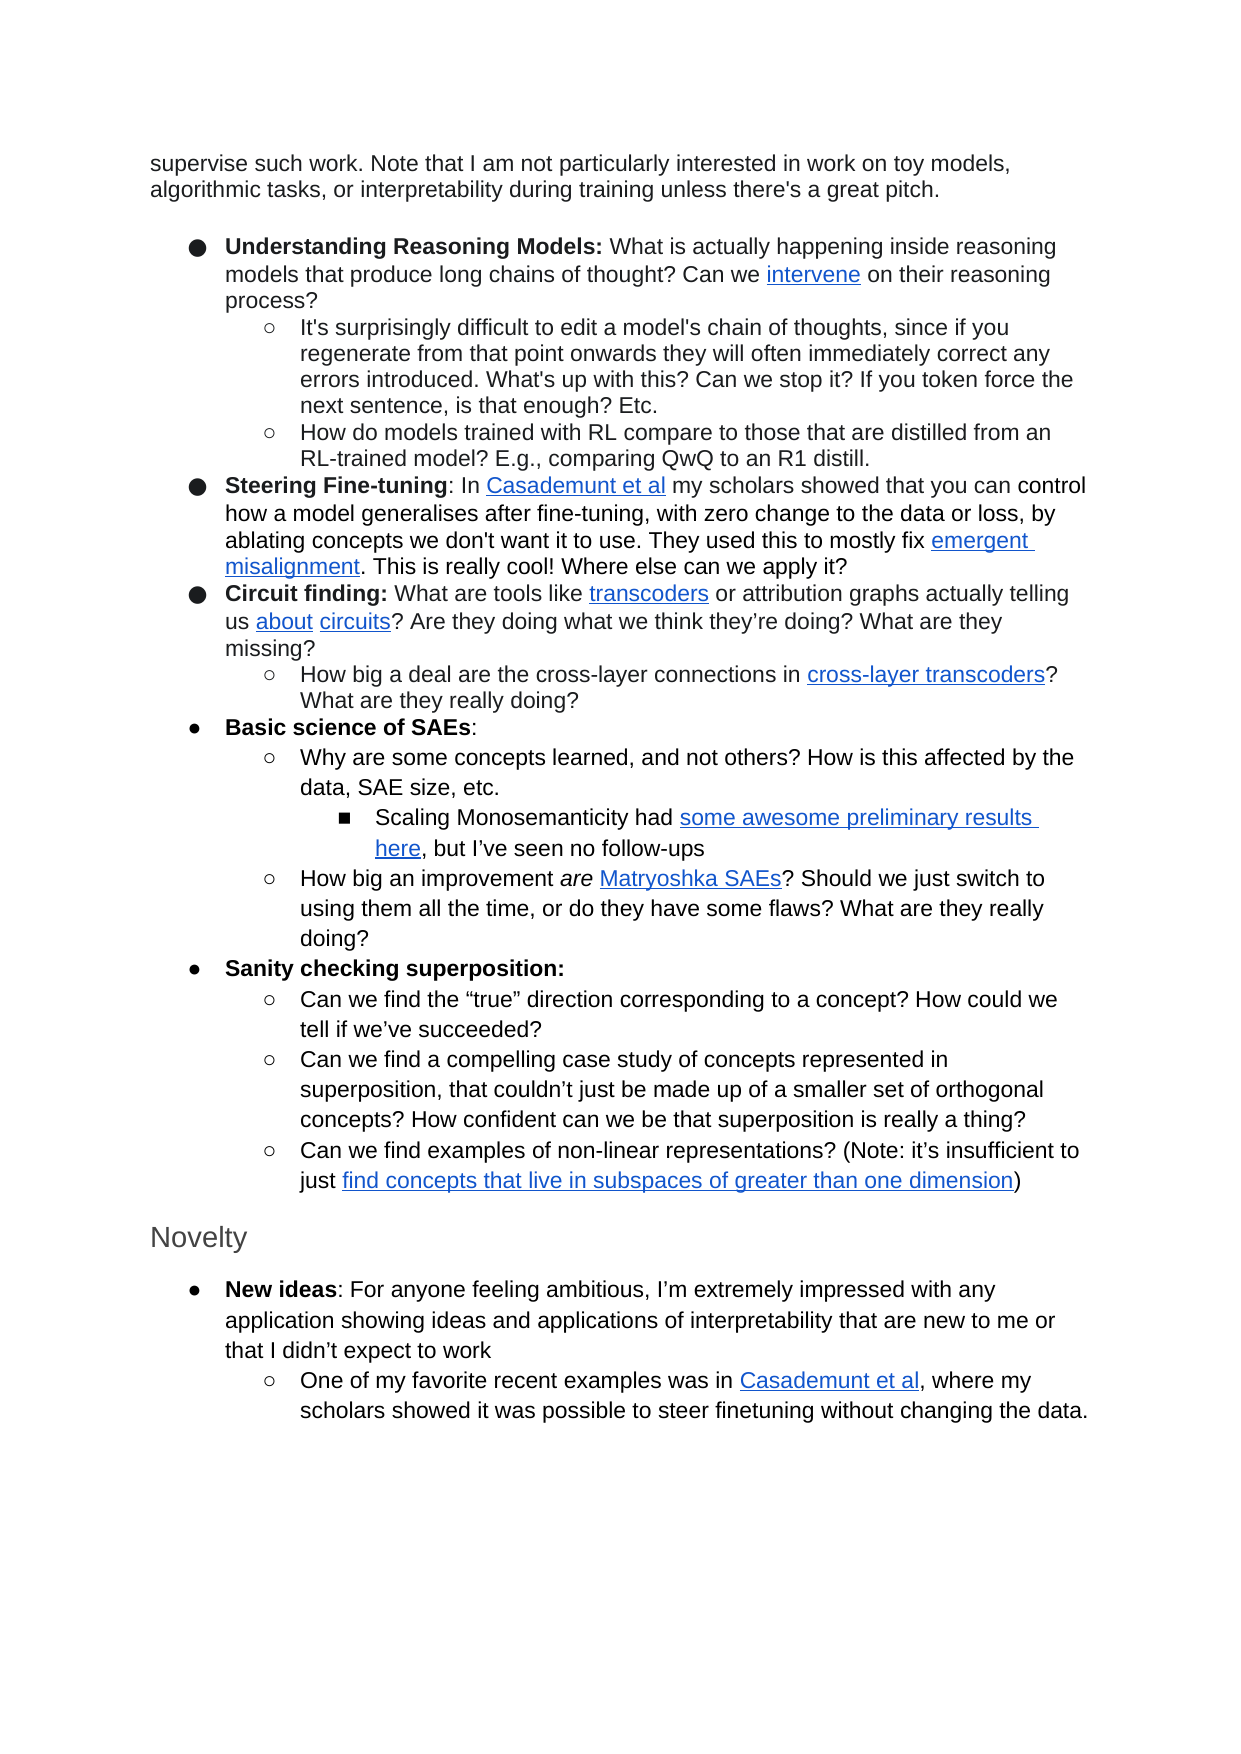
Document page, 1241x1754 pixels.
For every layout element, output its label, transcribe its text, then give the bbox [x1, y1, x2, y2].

list It's surprisingly difficult to edit a model's chain of thoughts, since if you regenerate from that point onwards they will often immediately correct any errors introduced. What's up with this? Can we stop it? If you token force the next sentence, is that enough? Etc. [262, 313, 1090, 419]
list How big an improvement are Matryoshka SAEs? Should we just switch to using them all the time, or do they have some flaws? What are they really doing? [262, 865, 1090, 952]
list Understanding Reasoning Models: What is actually happening inside reasoning models that produce long chains of thought? Can we intervene on their reasoning process? [187, 232, 1090, 313]
list Can we find a compelling case study of concepts represented in superposition, that couldn’t just be made up of a smaller set of orthogonal concepts? How confident can we be that superposition is really a thing? [262, 1046, 1090, 1133]
list Scaling Monosemanticity had some awesome preliminary results here, but I’ve seen no follow-ups [337, 804, 1090, 861]
list Why are some concepts learned, and not others? How is this affected by the data, SAE size, etc. [262, 744, 1090, 801]
list Can we find the “true” direction corresponding to a concept? How could we tell if we’ve succeeded? [262, 986, 1090, 1042]
list Circuit finding: What are tools like transcoders or attribution graphs actually telling us about circuits? Are they doing what we think they’re doing? What are they missing? [187, 579, 1090, 661]
list Steering Fine-tuning: In Casademunt et al my scholars showed that you can control how a model generalises after fine-tuning, with zero change to the data or loss, by ablating concepts we don't want it to use. They used this to mostly fix emergent misalignment. This is really cool! Where else can we apply it? [187, 472, 1090, 579]
list Can we find examples of non-linear representations? (Note: it’s insufficient to just find concepts that live in subspaces of greater than one dimension) [262, 1137, 1090, 1193]
list New ideas: For anyone feeling ambitious, I’m extremely impressed with any application showing ideas and applications of interpretability that are new to me or that I didn’t expect to work [187, 1276, 1090, 1363]
list One of my favorite recent examples was in Casademunt et al, where my scholars showed it was possible to steer finetuning without changing the data. [262, 1367, 1090, 1424]
subtitle Novelty [150, 1220, 1090, 1253]
list How big a deal are the cross-layer connections in cross-layer transcoders? What are they really doing? [262, 661, 1090, 714]
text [150, 150, 1090, 203]
list Basic science of SAEs: [187, 714, 1090, 740]
list How do models trained with RL compare to those that are distilled from an RL-trained model? E.g., comparing QwQ to an R1 distill. [262, 419, 1090, 472]
list Sanity checking superposition: [187, 955, 1090, 982]
